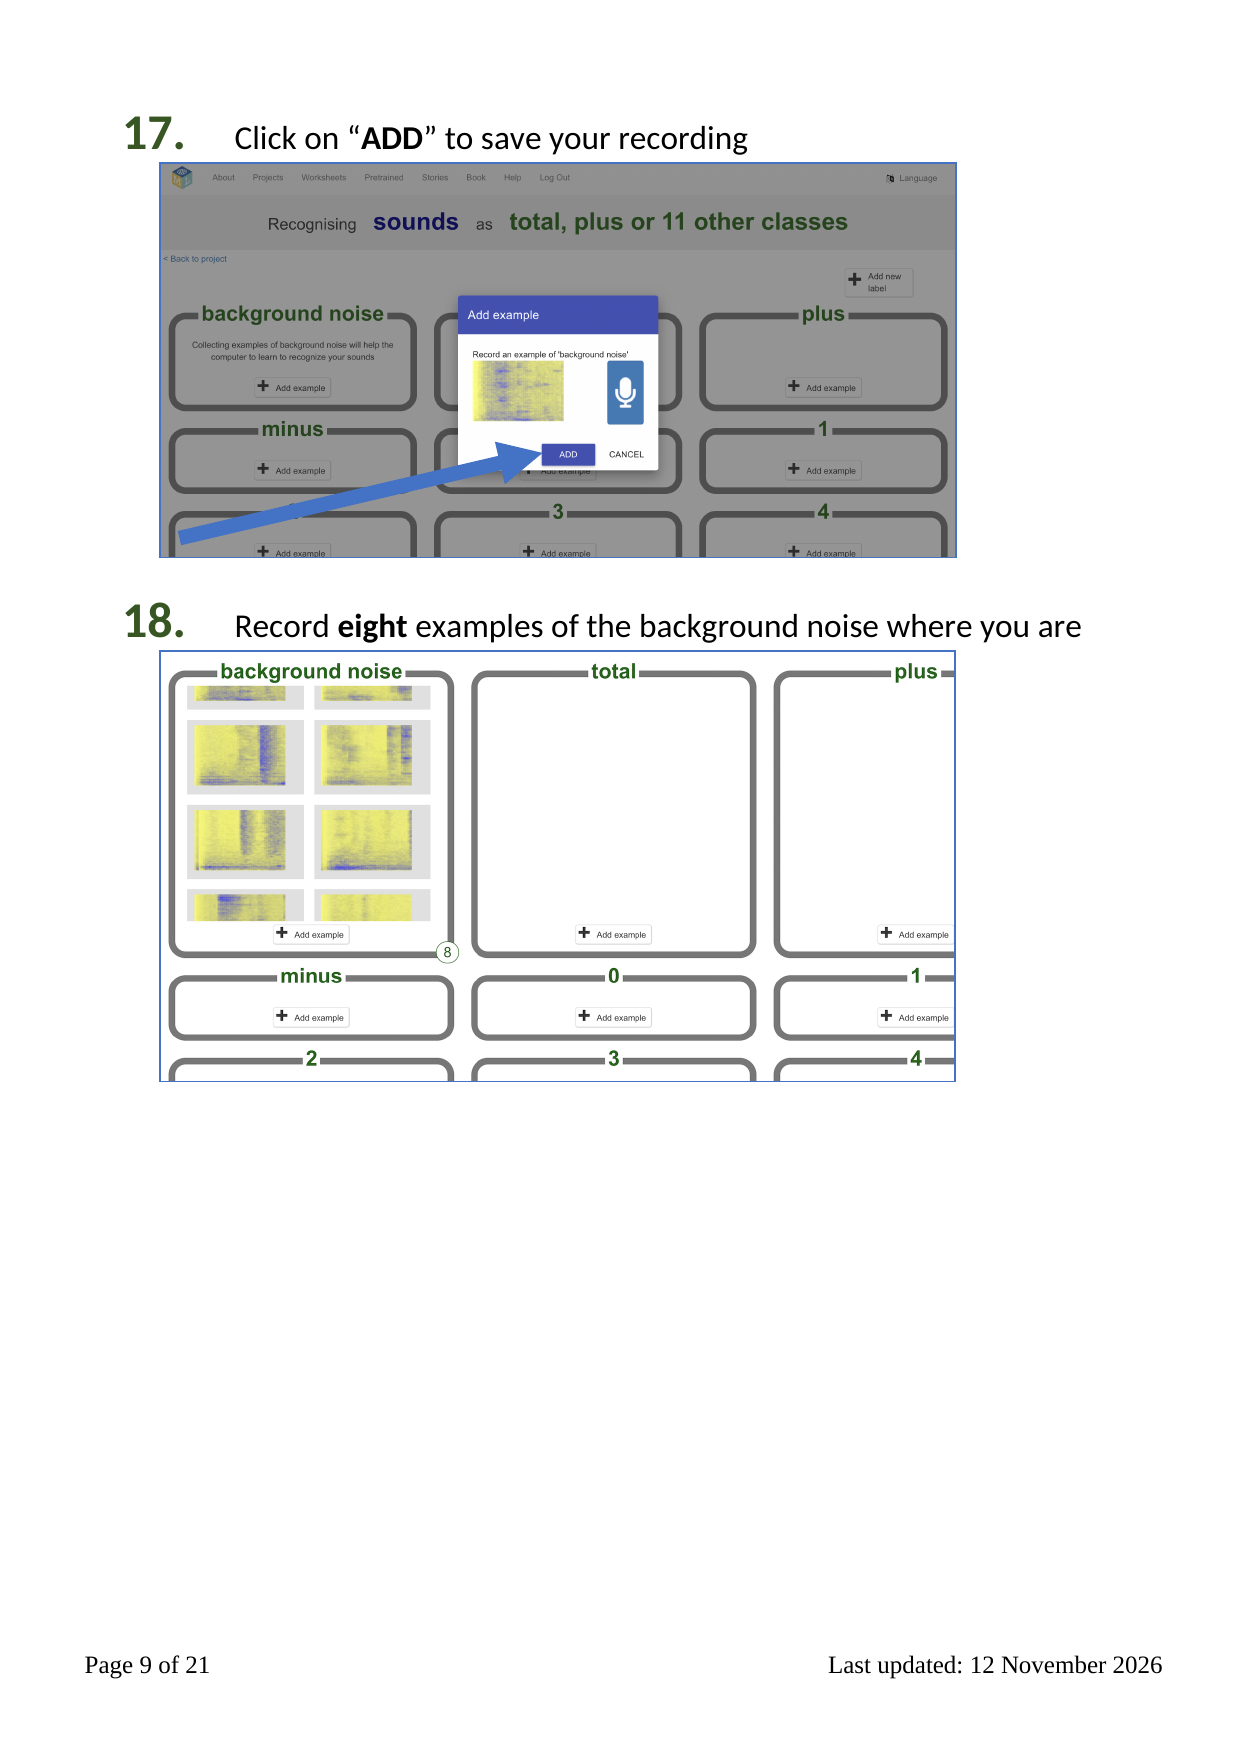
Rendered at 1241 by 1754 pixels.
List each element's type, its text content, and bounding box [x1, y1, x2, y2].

picture [161, 652, 954, 1081]
picture [161, 164, 955, 557]
